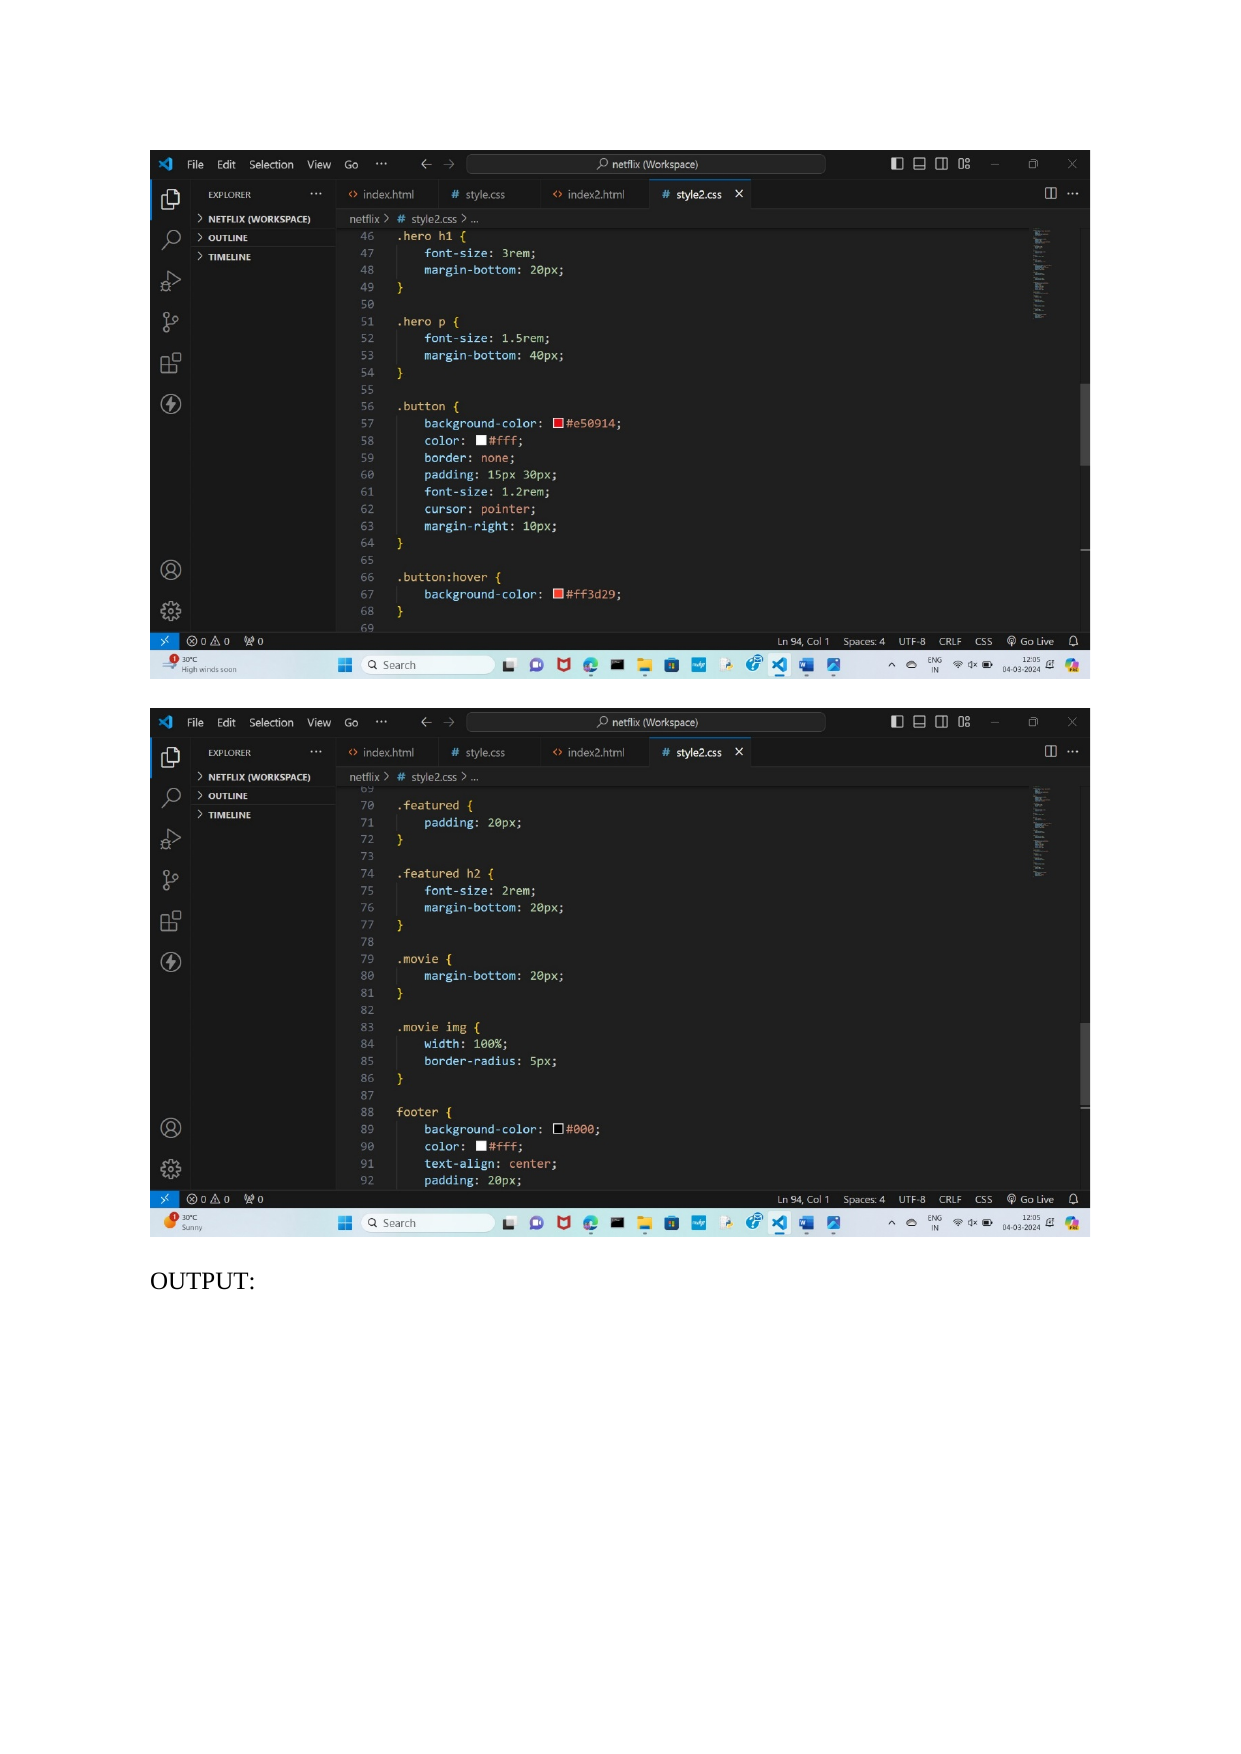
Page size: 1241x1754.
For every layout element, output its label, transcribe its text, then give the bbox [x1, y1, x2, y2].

text OUTPUT: [150, 1266, 1090, 1295]
picture [150, 150, 1091, 679]
picture [150, 708, 1091, 1237]
